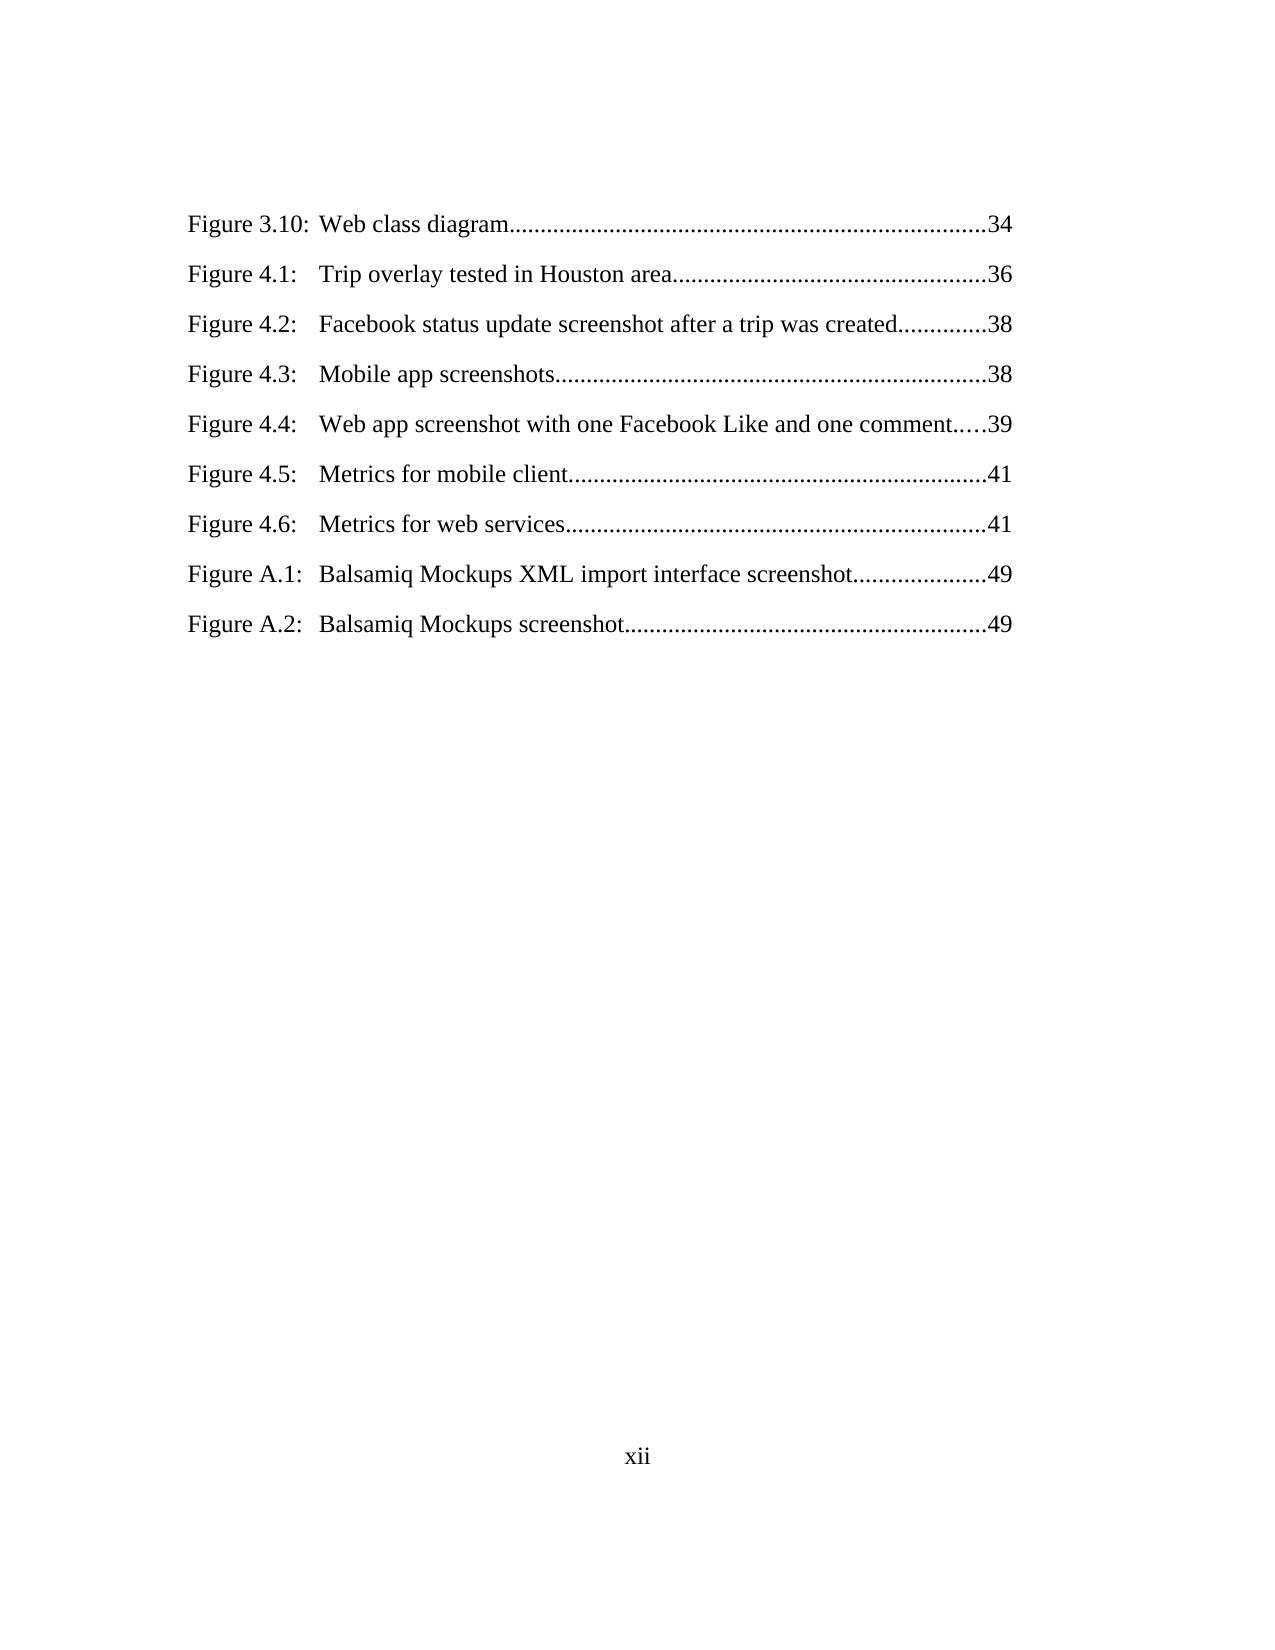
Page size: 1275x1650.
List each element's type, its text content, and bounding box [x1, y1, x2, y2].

text Figure 3.10: Web class diagram. 34 [187, 187, 1087, 237]
text Figure 4.5: Metrics for mobile client. 41 [187, 437, 1087, 487]
text Figure 4.3: Mobile app screenshots. 38 [187, 337, 1087, 387]
text Figure 4.6: Metrics for web services. 41 [187, 487, 1087, 537]
text Figure 4.2: Facebook status update screenshot after a trip was created. 38 [187, 287, 1087, 337]
text Figure A.2: Balsamiq Mockups screenshot. 49 [187, 587, 1087, 637]
text Figure A.1: Balsamiq Mockups XML import interface screenshot. 49 [187, 537, 1087, 587]
text Figure 4.1: Trip overlay tested in Houston area. 36 [187, 237, 1087, 287]
text Figure 4.4: Web app screenshot with one Facebook Like and one comment. 39 [187, 387, 1087, 437]
